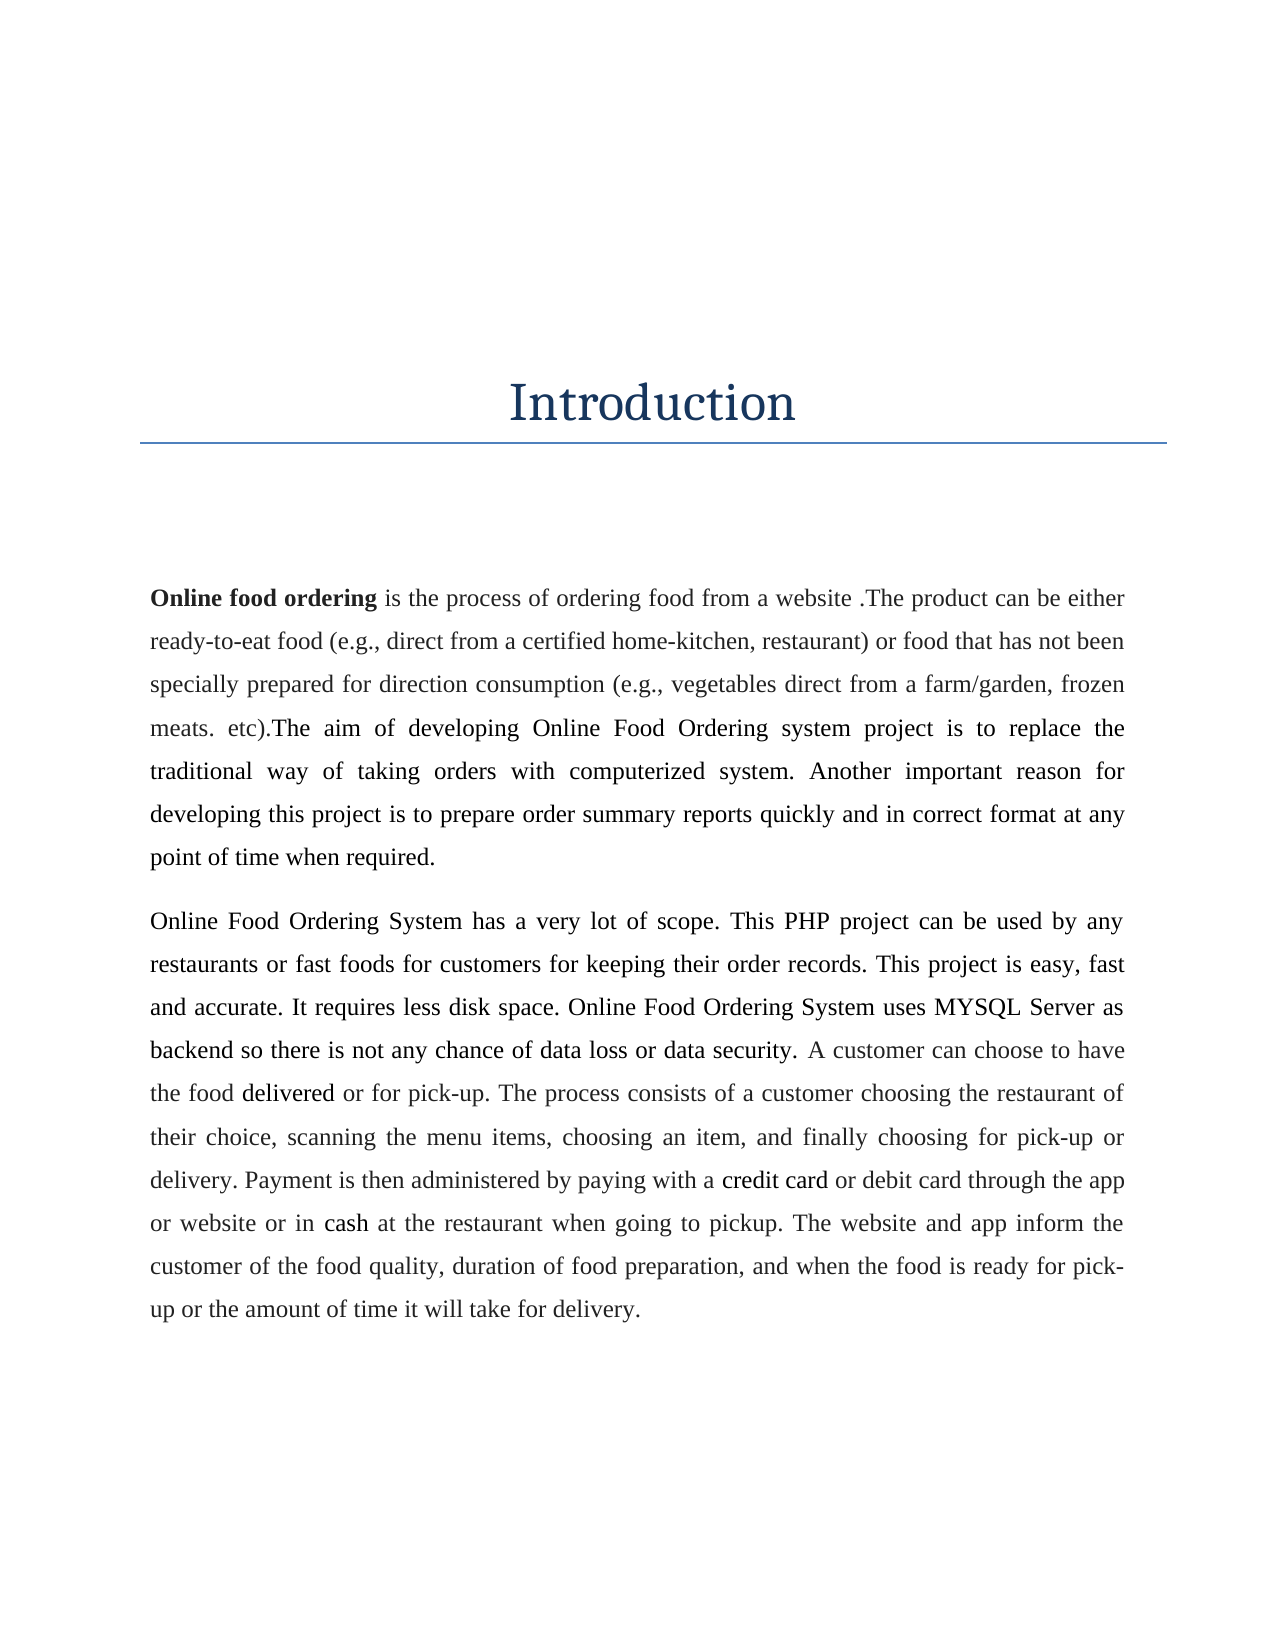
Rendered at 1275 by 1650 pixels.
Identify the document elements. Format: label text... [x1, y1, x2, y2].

text Online food ordering is the process of ordering food from a website .The product can be either ready-to-eat food (e.g., direct from a certified home-kitchen, restaurant) or food that has not been specially prepared for direction consumption (e.g., vegetables direct from a farm/garden, frozen meats. etc).The aim of developing Online Food Ordering system project is to replace the traditional way of taking orders with computerized system. Another important reason for developing this project is to prepare order summary reports quickly and in correct format at any point of time when required. [150, 583, 1126, 871]
text Online Food Ordering System has a very lot of scope. This PHP project can be used by any restaurants or fast foods for customers for keeping their order records. This project is easy, fast and accurate. It requires less disk space. Online Food Ordering System uses MYSQL Server as backend so there is not any chance of data loss or data security. A customer can choose to have the food delivered or for pick-up. The process consists of a customer choosing the restaurant of their choice, scanning the menu items, choosing an item, and finally choosing for pick-up or delivery. Payment is then administered by paying with a credit card or debit card through the app or website or in cash at the restaurant when going to pickup. The website and app inform the customer of the food quality, duration of food preparation, and when the food is ready for pick-up or the amount of time it will take for delivery. [150, 906, 1126, 1323]
title Introduction [139, 372, 1167, 444]
